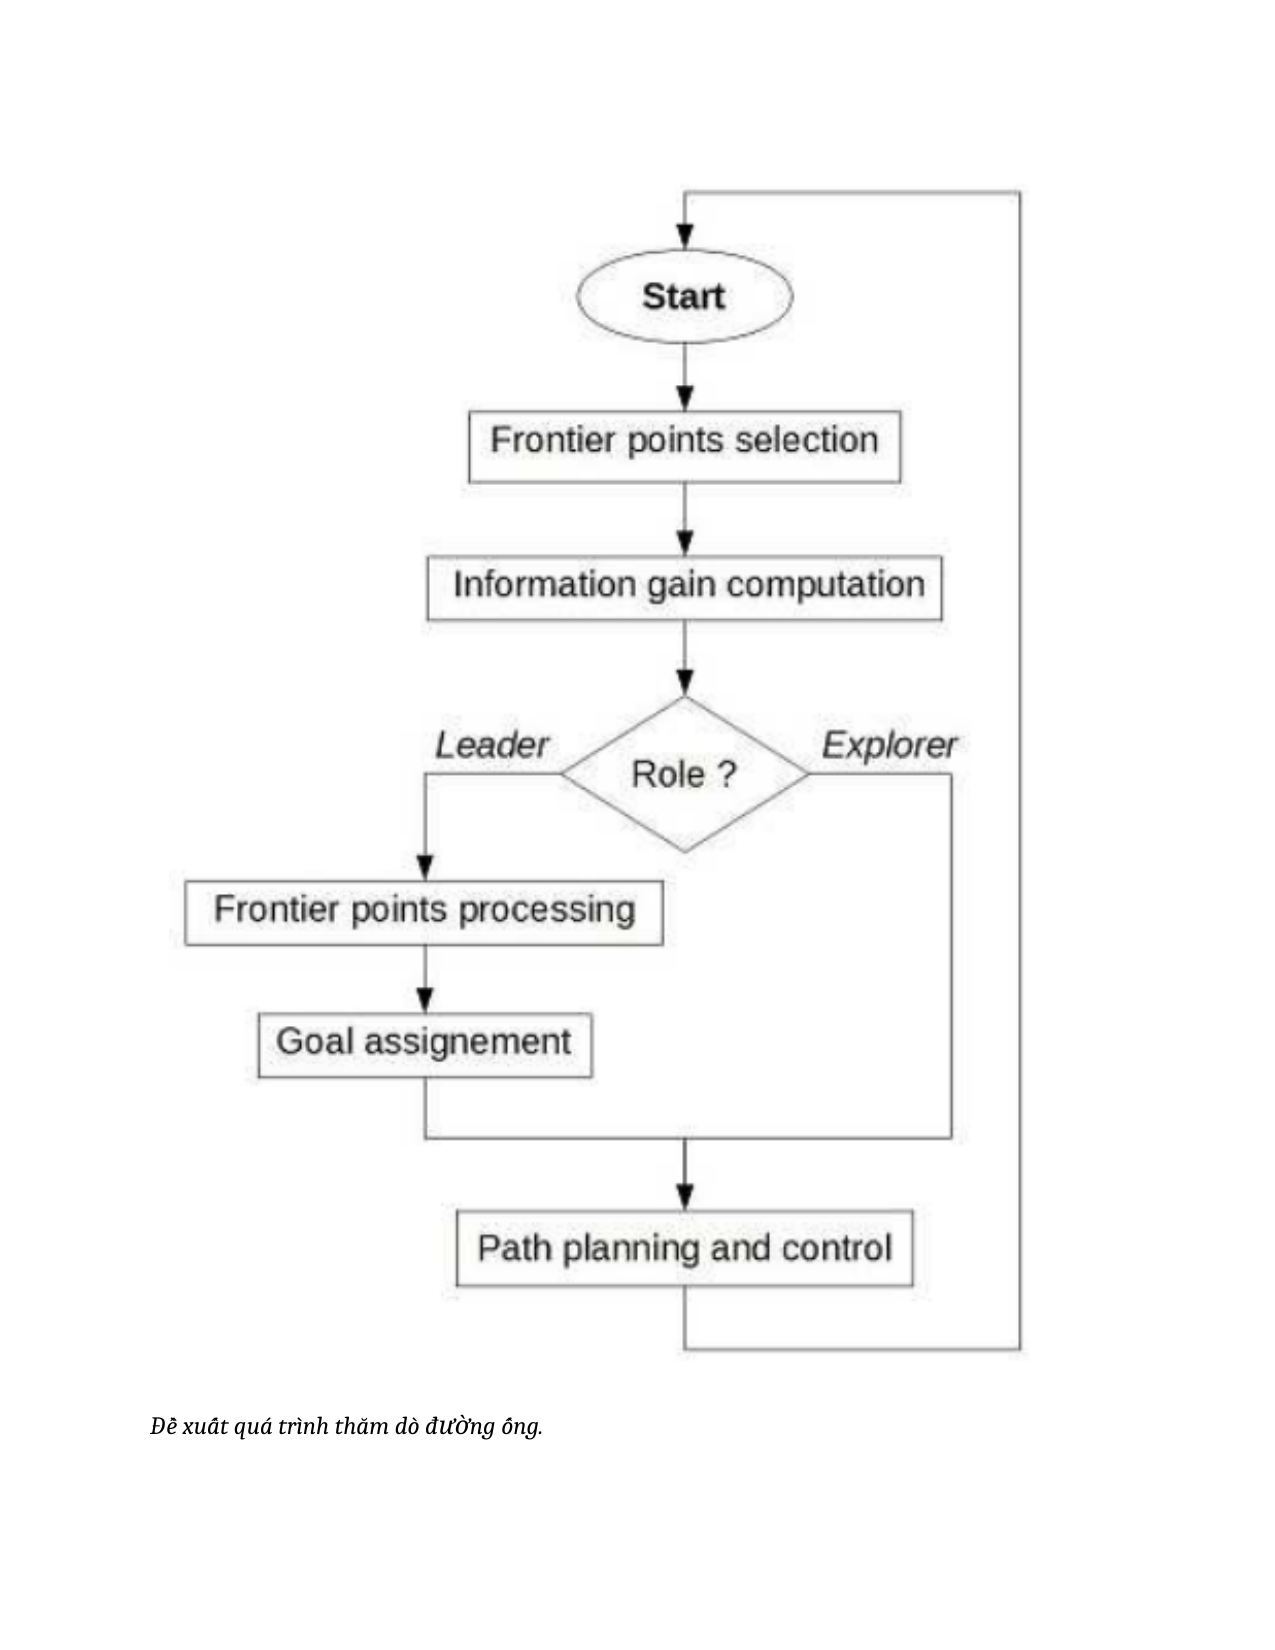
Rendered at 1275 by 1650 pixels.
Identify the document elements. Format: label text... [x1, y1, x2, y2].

picture [168, 150, 1044, 1392]
text Đề xuất quá trình thăm dò đường ống. [150, 1412, 1125, 1441]
